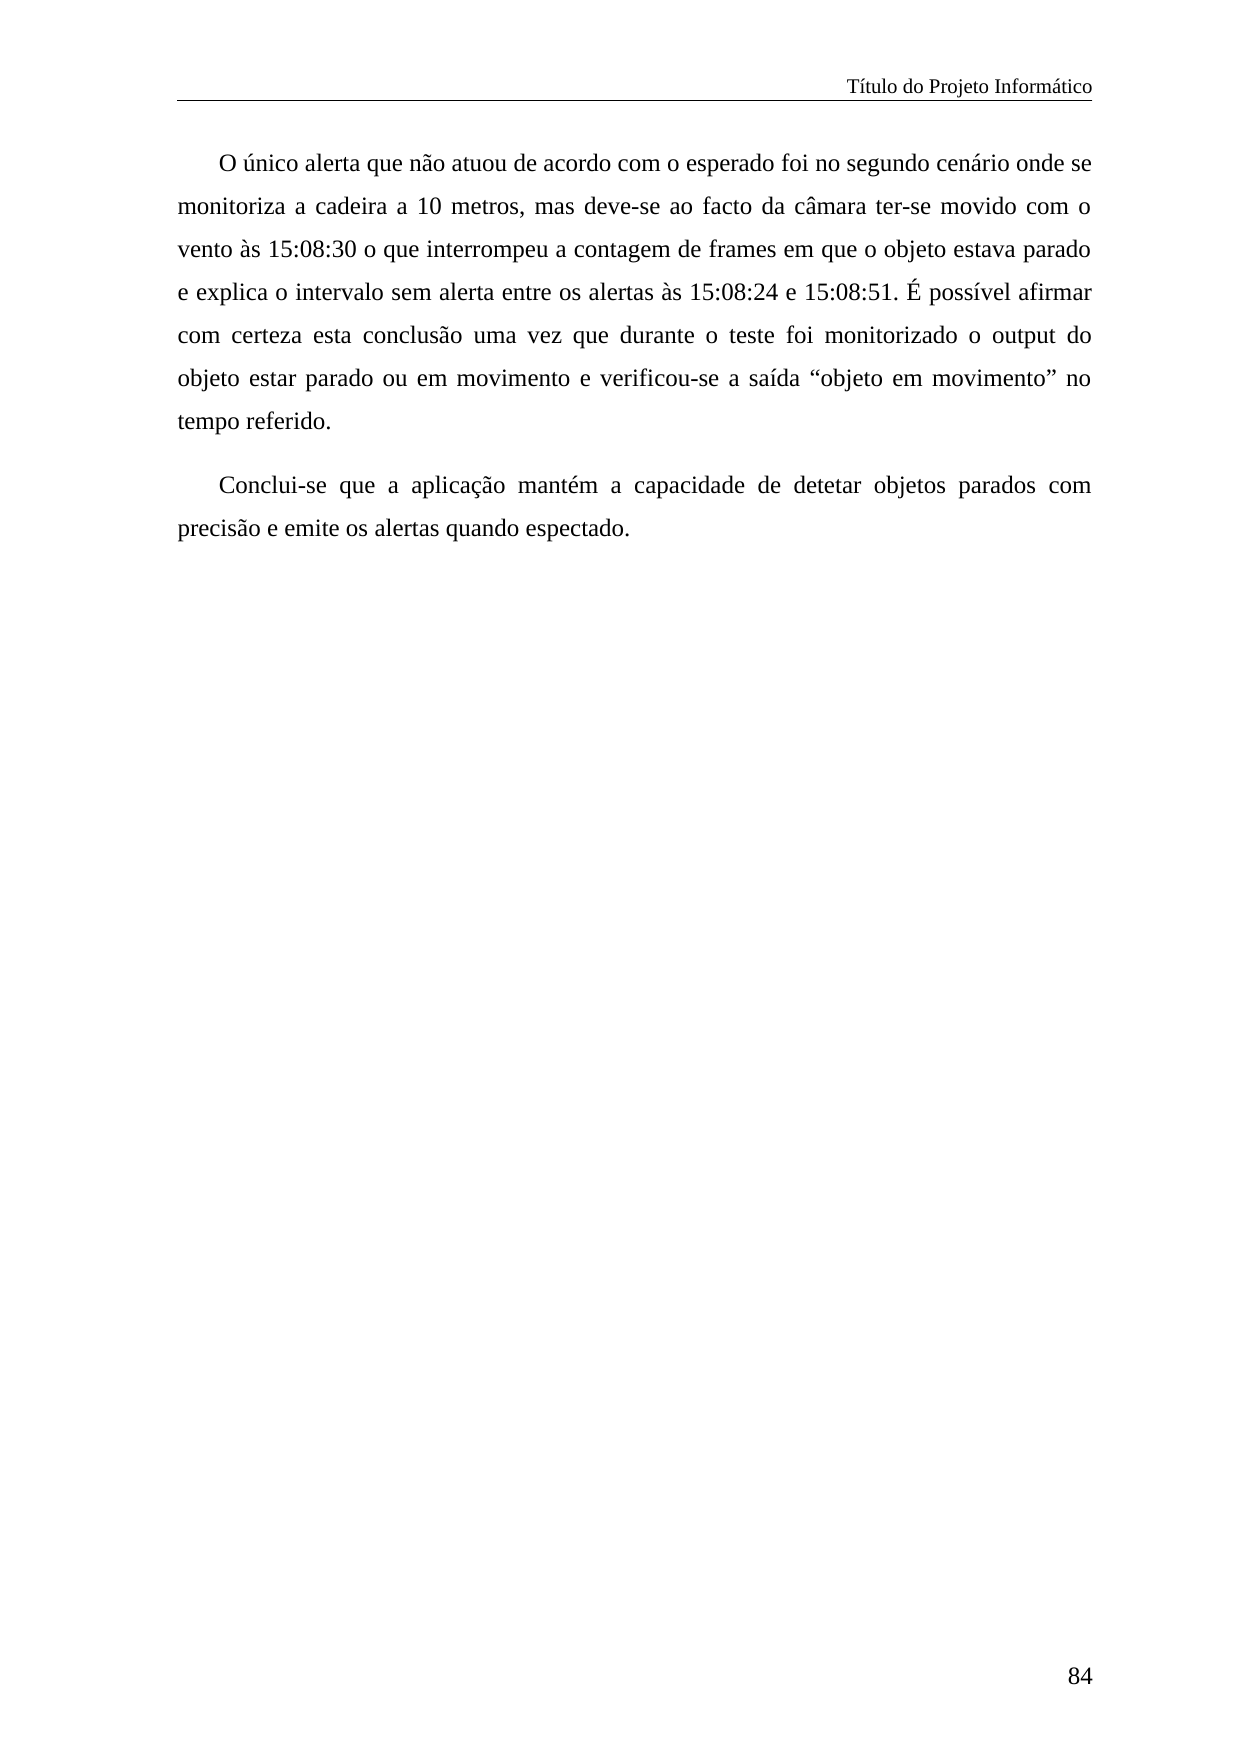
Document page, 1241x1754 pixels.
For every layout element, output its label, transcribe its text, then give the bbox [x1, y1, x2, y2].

text O único alerta que não atuou de acordo com o esperado foi no segundo cenário onde se monitoriza a cadeira a 10 metros, mas deve-se ao facto da câmara ter-se movido com o vento às 15:08:30 o que interrompeu a contagem de frames em que o objeto estava parado e explica o intervalo sem alerta entre os alertas às 15:08:24 e 15:08:51. É possível afirmar com certeza esta conclusão uma vez que durante o teste foi monitorizado o output do objeto estar parado ou em movimento e verificou-se a saída “objeto em movimento” no tempo referido. [177, 148, 1092, 435]
text Conclui-se que a aplicação mantém a capacidade de detetar objetos parados com precisão e emite os alertas quando espectado. [177, 470, 1092, 542]
